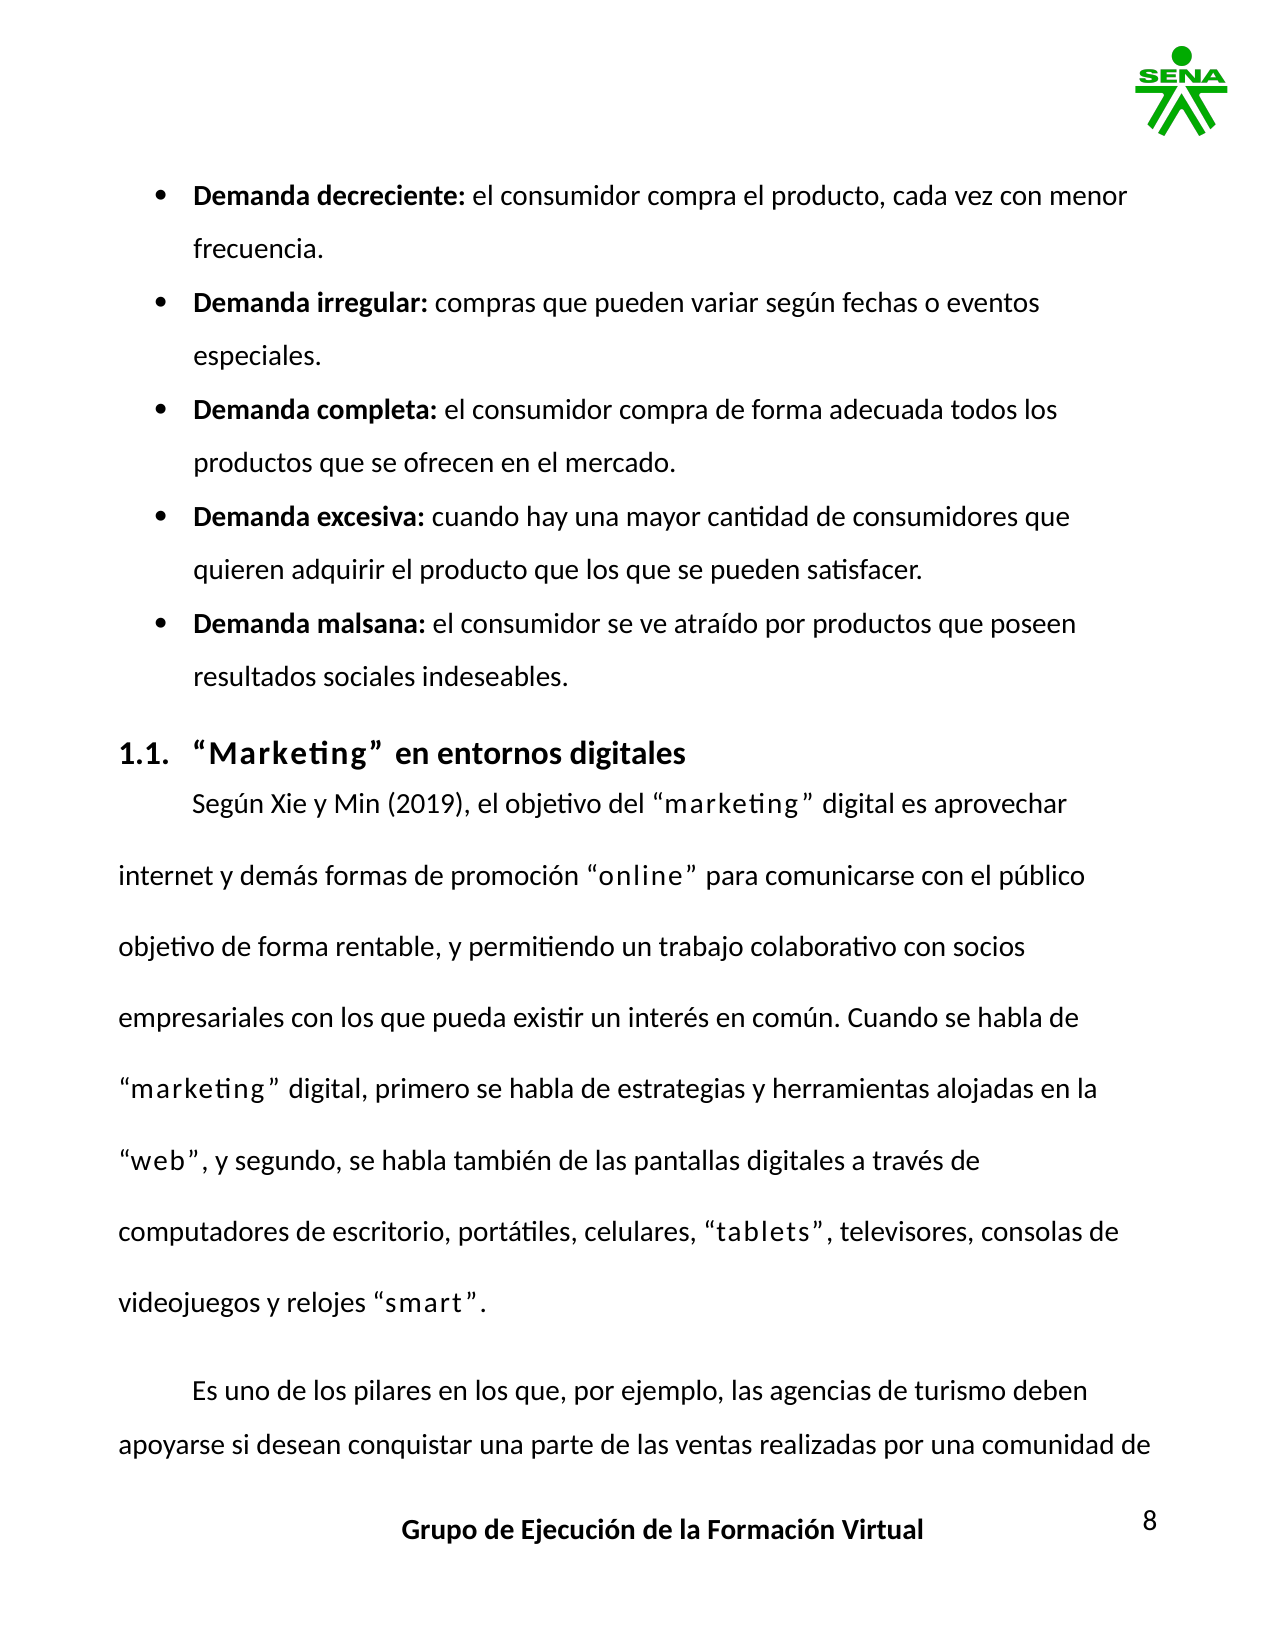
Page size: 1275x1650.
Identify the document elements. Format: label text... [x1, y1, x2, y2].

subtitle “Marketing” en entornos digitales [118, 732, 1157, 773]
list Demanda irregular: compras que pueden variar según fechas o eventos especiales. [156, 284, 1157, 373]
list Demanda excesiva: cuando hay una mayor cantidad de consumidores que quieren adquirir el producto que los que se pueden satisfacer. [156, 498, 1157, 587]
picture [1135, 46, 1228, 136]
list Demanda malsana: el consumidor se ve atraído por productos que poseen resultados sociales indeseables. [156, 605, 1157, 694]
text Según Xie y Min (2019), el objetivo del “marketing” digital es aprovechar internet y demás formas de promoción “online” para comunicarse con el público objetivo de forma rentable, y permitiendo un trabajo colaborativo con socios empresariales con los que pueda existir un interés en común. Cuando se habla de “marketing” digital, primero se habla de estrategias y herramientas alojadas en la “web”, y segundo, se habla también de las pantallas digitales a través de computadores de escritorio, portátiles, celulares, “tablets”, televisores, consolas de videojuegos y relojes “smart”. [118, 786, 1157, 1320]
list Demanda completa: el consumidor compra de forma adecuada todos los productos que se ofrecen en el mercado. [156, 391, 1157, 480]
list Demanda decreciente: el consumidor compra el producto, cada vez con menor frecuencia. [156, 177, 1157, 266]
